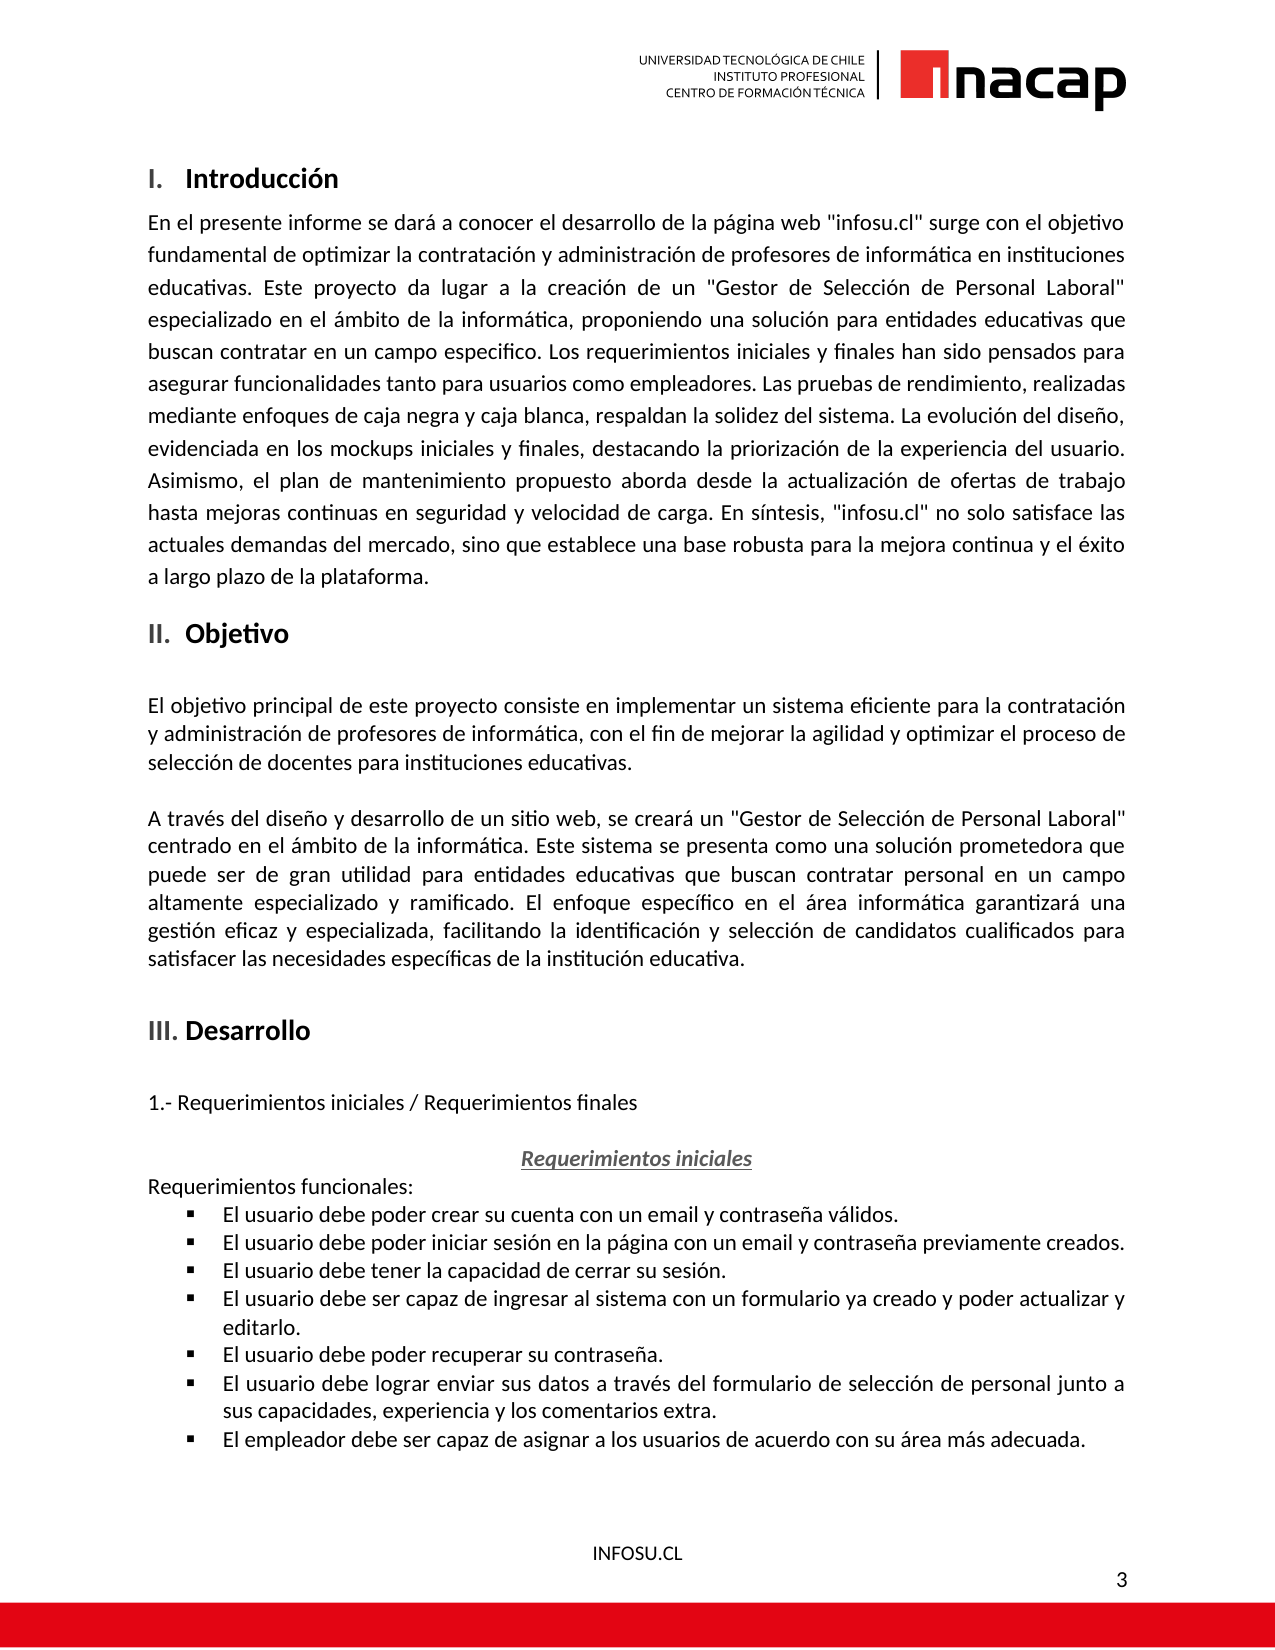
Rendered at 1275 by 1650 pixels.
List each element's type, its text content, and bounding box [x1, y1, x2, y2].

text A través del diseño y desarrollo de un sitio web, se creará un "Gestor de Selección de Personal Laboral" centrado en el ámbito de la informática. Este sistema se presenta como una solución prometedora que puede ser de gran utilidad para entidades educativas que buscan contratar personal en un campo altamente especializado y ramificado. El enfoque específico en el área informática garantizará una gestión eficaz y especializada, facilitando la identificación y selección de candidatos cualificados para satisfacer las necesidades específicas de la institución educativa. [148, 804, 1127, 972]
text Introducción [148, 160, 1127, 196]
text Requerimientos iniciales [148, 1144, 1127, 1172]
list El usuario debe poder crear su cuenta con un email y contraseña válidos. [185, 1201, 1127, 1228]
list El usuario debe lograr enviar sus datos a través del formulario de selección de personal junto a sus capacidades, experiencia y los comentarios extra. [185, 1369, 1127, 1425]
list El empleador debe ser capaz de asignar a los usuarios de acuerdo con su área más adecuada. [185, 1425, 1127, 1453]
list El usuario debe tener la capacidad de cerrar su sesión. [185, 1257, 1127, 1284]
picture [636, 46, 1128, 112]
text El objetivo principal de este proyecto consiste en implementar un sistema eficiente para la contratación y administración de profesores de informática, con el fin de mejorar la agilidad y optimizar el proceso de selección de docentes para instituciones educativas. [148, 692, 1127, 776]
text En el presente informe se dará a conocer el desarrollo de la página web "infosu.cl" surge con el objetivo fundamental de optimizar la contratación y administración de profesores de informática en instituciones educativas. Este proyecto da lugar a la creación de un "Gestor de Selección de Personal Laboral" especializado en el ámbito de la informática, proponiendo una solución para entidades educativas que buscan contratar en un campo especifico. Los requerimientos iniciales y finales han sido pensados para asegurar funcionalidades tanto para usuarios como empleadores. Las pruebas de rendimiento, realizadas mediante enfoques de caja negra y caja blanca, respaldan la solidez del sistema. La evolución del diseño, evidenciada en los mockups iniciales y finales, destacando la priorización de la experiencia del usuario. Asimismo, el plan de mantenimiento propuesto aborda desde la actualización de ofertas de trabajo hasta mejoras continuas en seguridad y velocidad de carga. En síntesis, "infosu.cl" no solo satisface las actuales demandas del mercado, sino que establece una base robusta para la mejora continua y el éxito a largo plazo de la plataforma. [148, 208, 1127, 590]
list El usuario debe poder iniciar sesión en la página con un email y contraseña previamente creados. [185, 1228, 1127, 1257]
text Desarrollo [148, 1012, 1127, 1048]
list El usuario debe ser capaz de ingresar al sistema con un formulario ya creado y poder actualizar y editarlo. [185, 1284, 1127, 1341]
text 1.- Requerimientos iniciales / Requerimientos finales [148, 1088, 1127, 1116]
text Requerimientos funcionales: [148, 1172, 1127, 1201]
text Objetivo [148, 615, 1127, 651]
list El usuario debe poder recuperar su contraseña. [185, 1341, 1127, 1369]
